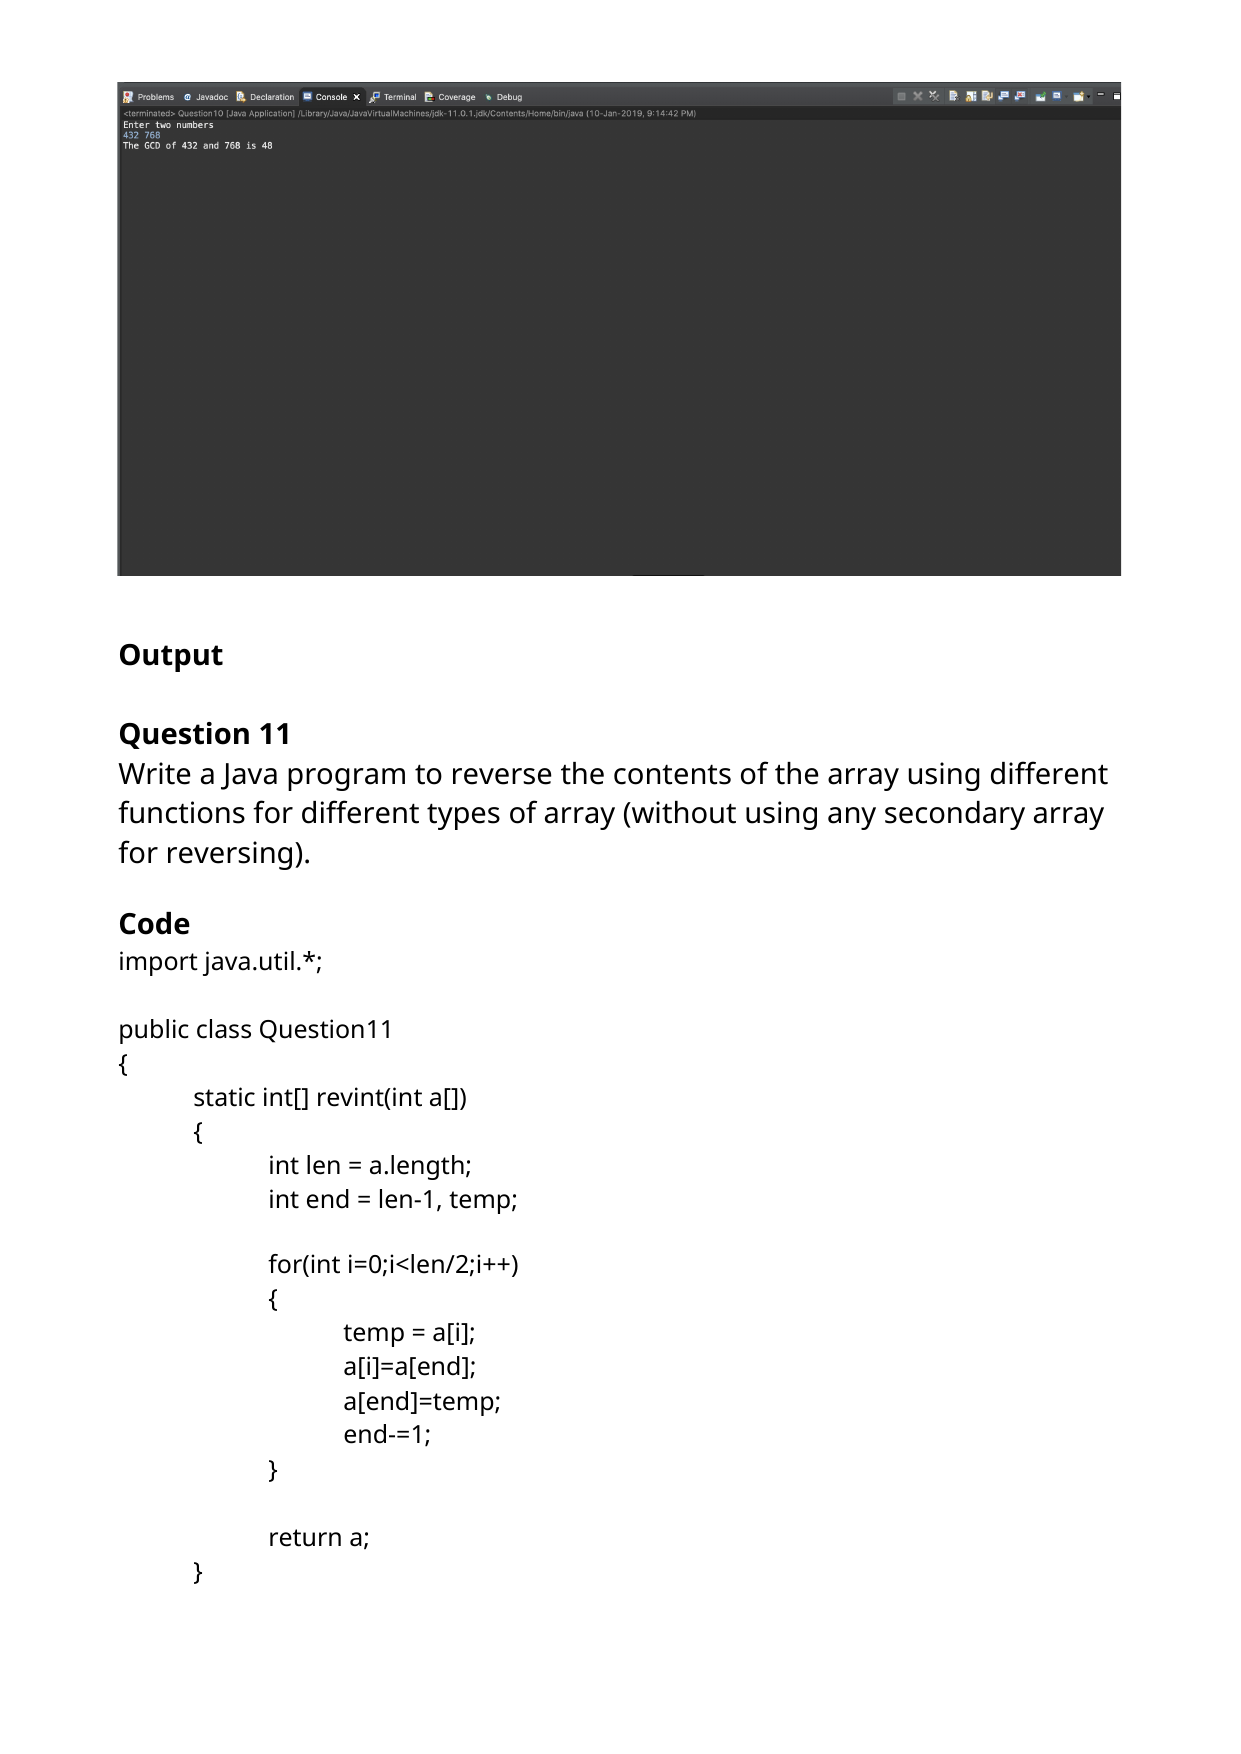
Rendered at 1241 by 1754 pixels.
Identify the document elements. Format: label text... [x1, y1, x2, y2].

text for(int i=0;i<len/2;i++) [118, 1247, 1122, 1281]
text Output [118, 576, 1122, 674]
text Code [118, 903, 1122, 943]
text } [118, 1451, 1122, 1485]
text static int[] revint(int a[]) [118, 1079, 1122, 1113]
text Write a Java program to reverse the contents of the array using different functions for different types of array (without using any secondary array for reversing). [118, 753, 1122, 903]
text a[i]=a[end]; [118, 1349, 1122, 1383]
text } [118, 1553, 1122, 1587]
text Question 11 [118, 713, 1122, 753]
text { [118, 1281, 1122, 1315]
text return a; [118, 1519, 1122, 1553]
text { [118, 1045, 1122, 1079]
text int len = a.length; [118, 1147, 1122, 1182]
text public class Question11 [118, 1011, 1122, 1045]
text temp = a[i]; [118, 1315, 1122, 1349]
text int end = len-1, temp; [118, 1182, 1122, 1216]
picture [117, 82, 1122, 576]
text import java.util.*; [118, 943, 1122, 977]
text end-=1; [118, 1417, 1122, 1451]
text { [118, 1113, 1122, 1147]
text a[end]=temp; [118, 1383, 1122, 1417]
